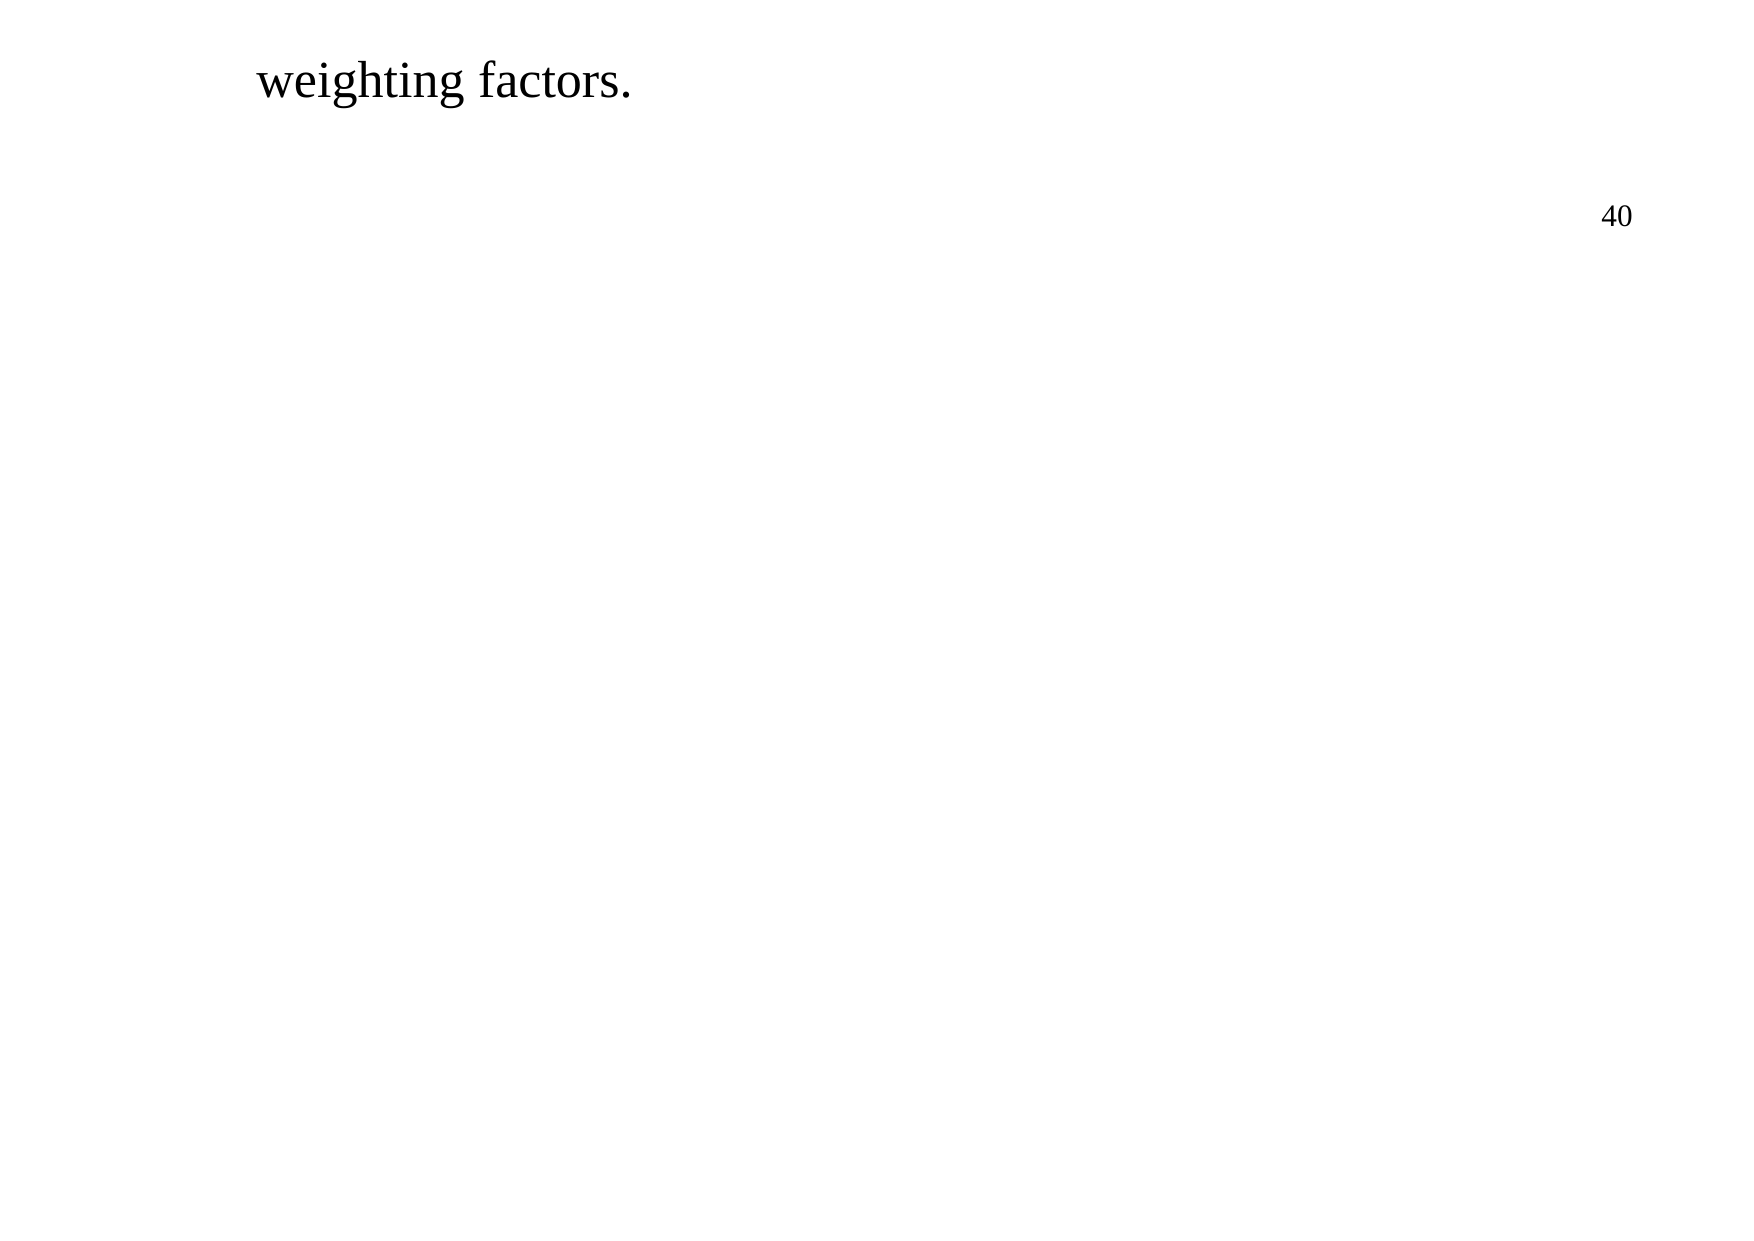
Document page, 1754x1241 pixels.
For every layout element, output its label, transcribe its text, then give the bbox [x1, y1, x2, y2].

text 40 [104, 198, 1632, 233]
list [197, 54, 1478, 108]
